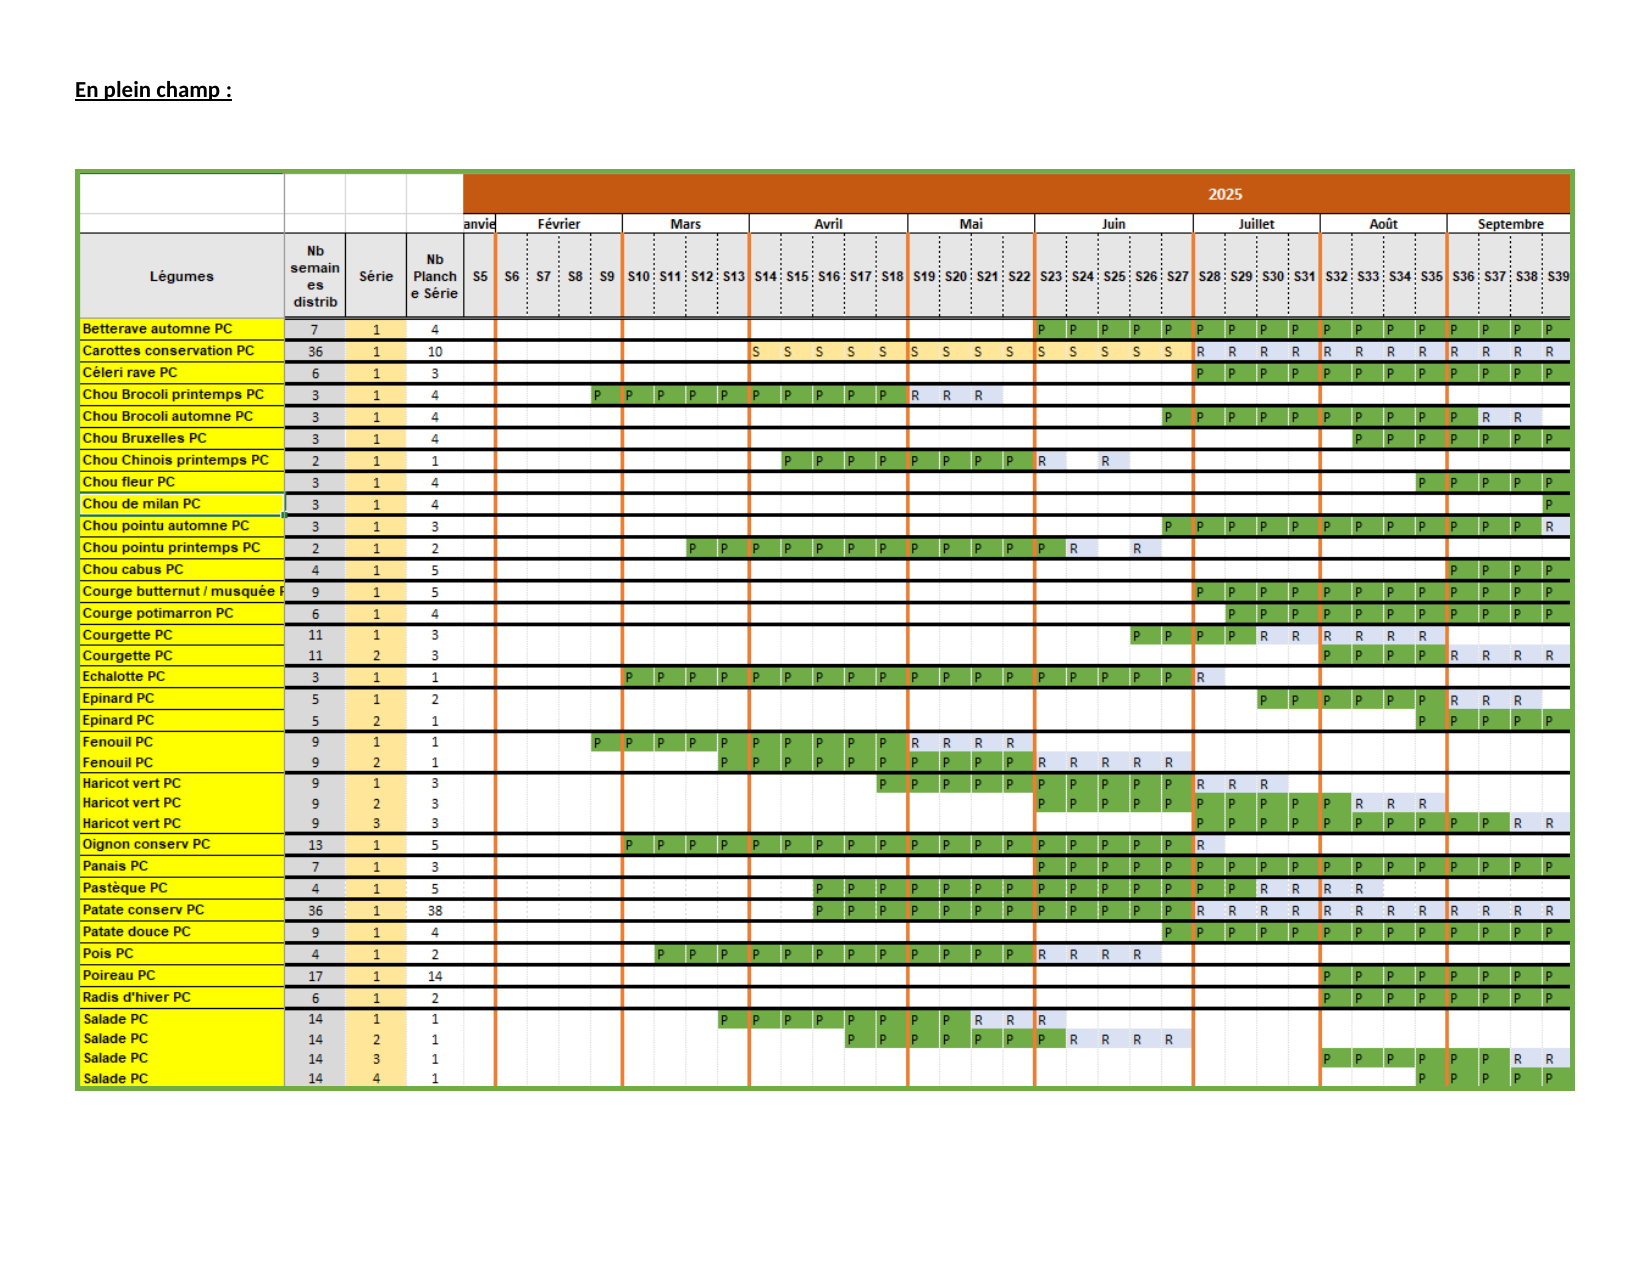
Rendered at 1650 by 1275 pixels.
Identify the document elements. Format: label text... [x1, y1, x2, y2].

text En plein champ : [75, 75, 1575, 103]
picture [80, 173, 1570, 1086]
